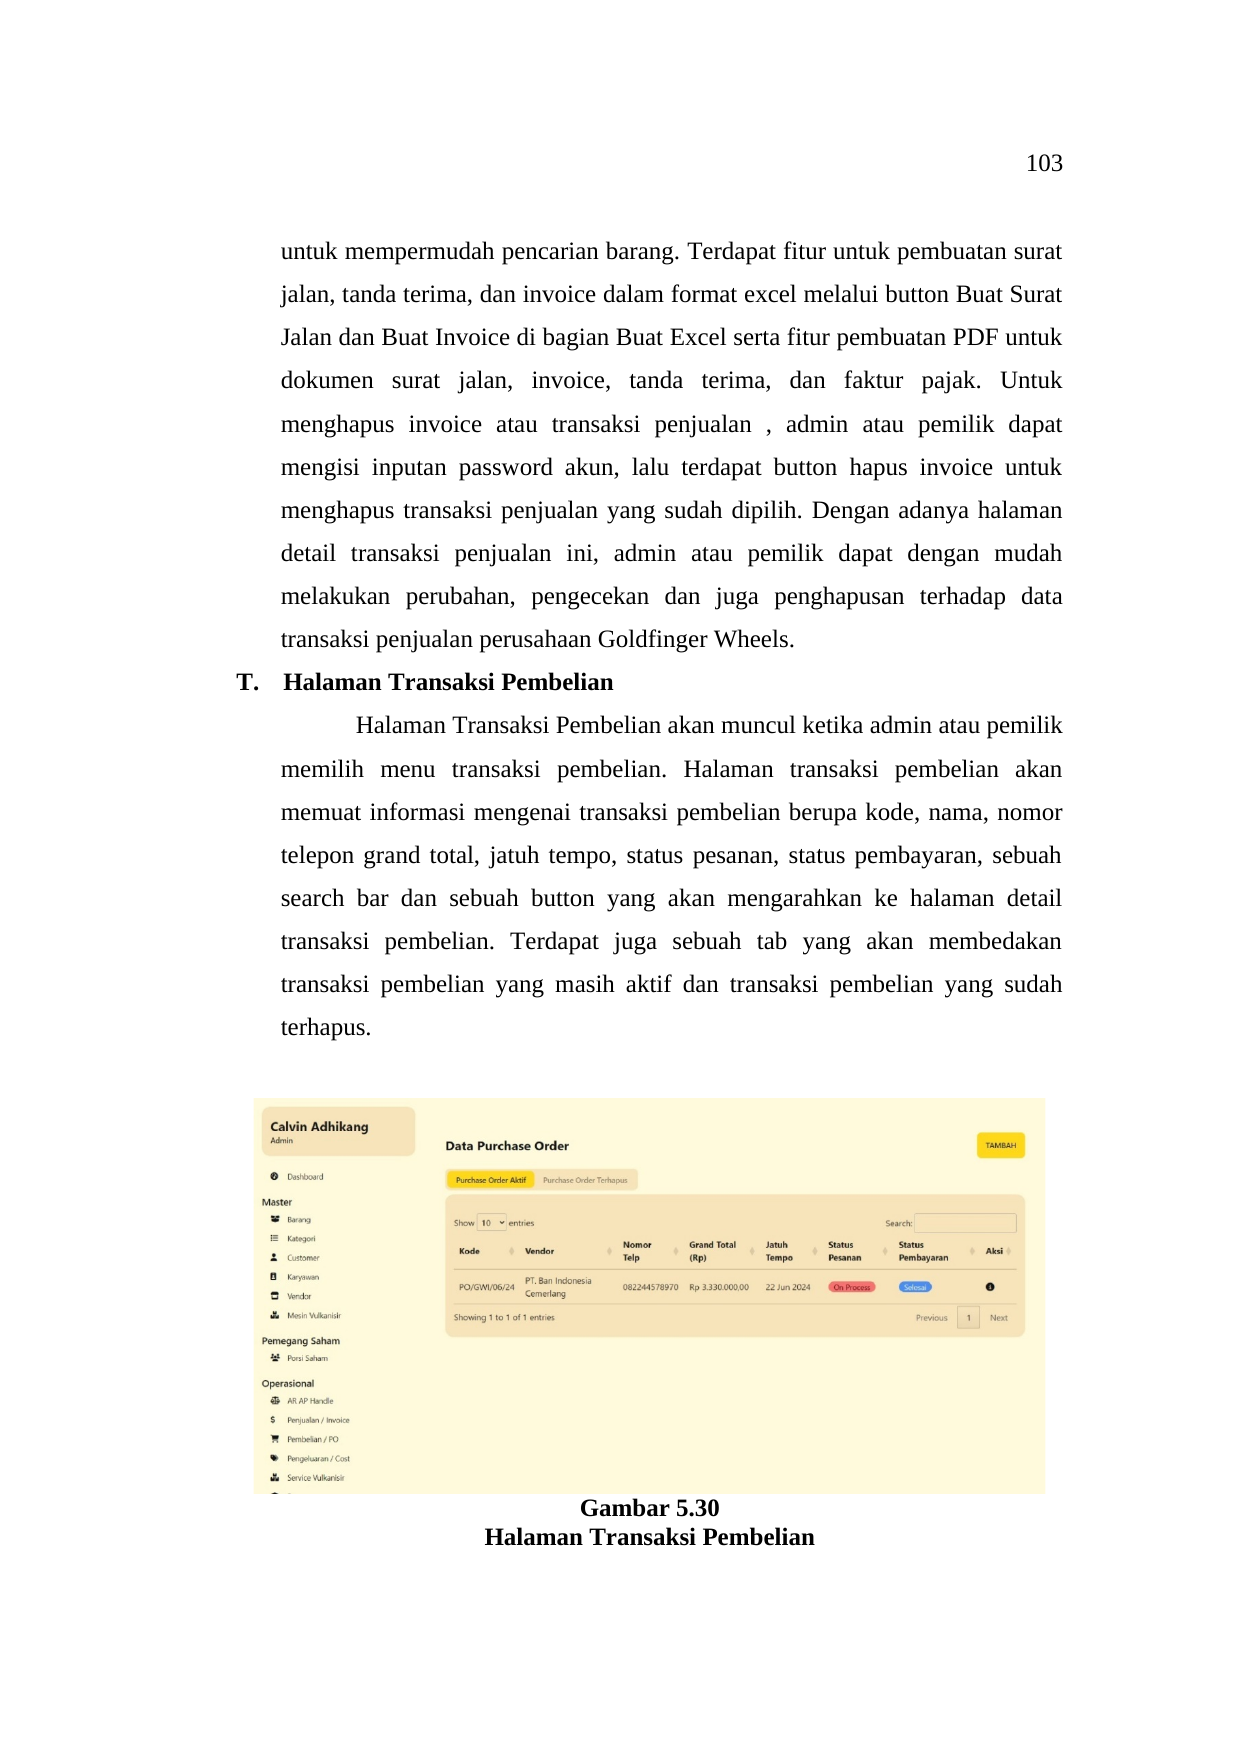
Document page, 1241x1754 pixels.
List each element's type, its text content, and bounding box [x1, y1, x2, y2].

text Gambar 5.30 [236, 1493, 1063, 1522]
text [281, 236, 1063, 653]
list Halaman Transaksi Pembelian [236, 667, 1063, 696]
text Halaman Transaksi Pembelian akan muncul ketika admin atau pemilik memilih menu transaksi pembelian. Halaman transaksi pembelian akan memuat informasi mengenai transaksi pembelian berupa kode, nama, nomor telepon grand total, jatuh tempo, status pesanan, status pembayaran, sebuah search bar dan sebuah button yang akan mengarahkan ke halaman detail transaksi pembelian. Terdapat juga sebuah tab yang akan membedakan transaksi pembelian yang masih aktif dan transaksi pembelian yang sudah terhapus. [281, 711, 1063, 1041]
picture [253, 1098, 1046, 1494]
text Halaman Transaksi Pembelian [236, 1522, 1063, 1551]
